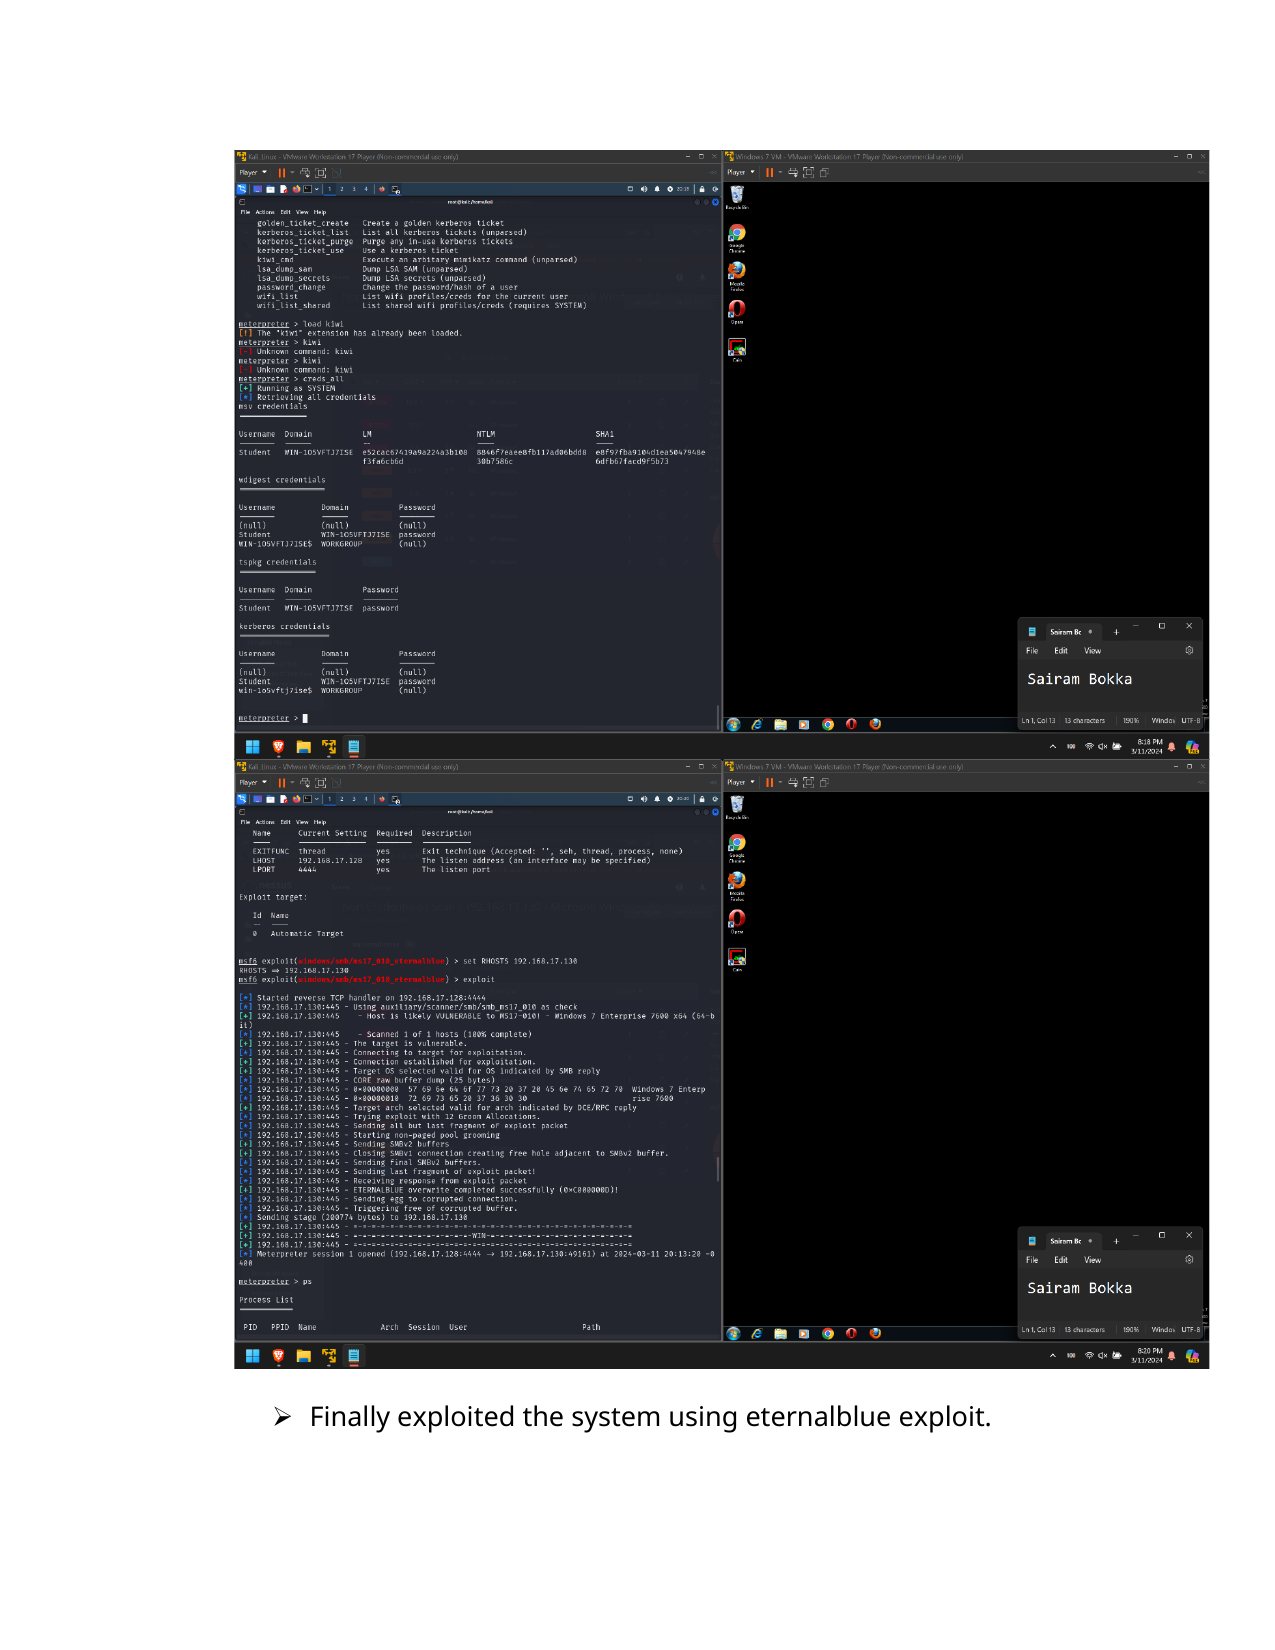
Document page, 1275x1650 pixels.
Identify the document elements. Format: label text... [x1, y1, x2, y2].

list Finally exploited the system using eternalblue exploit. [272, 1398, 1125, 1435]
picture [234, 150, 1210, 1369]
